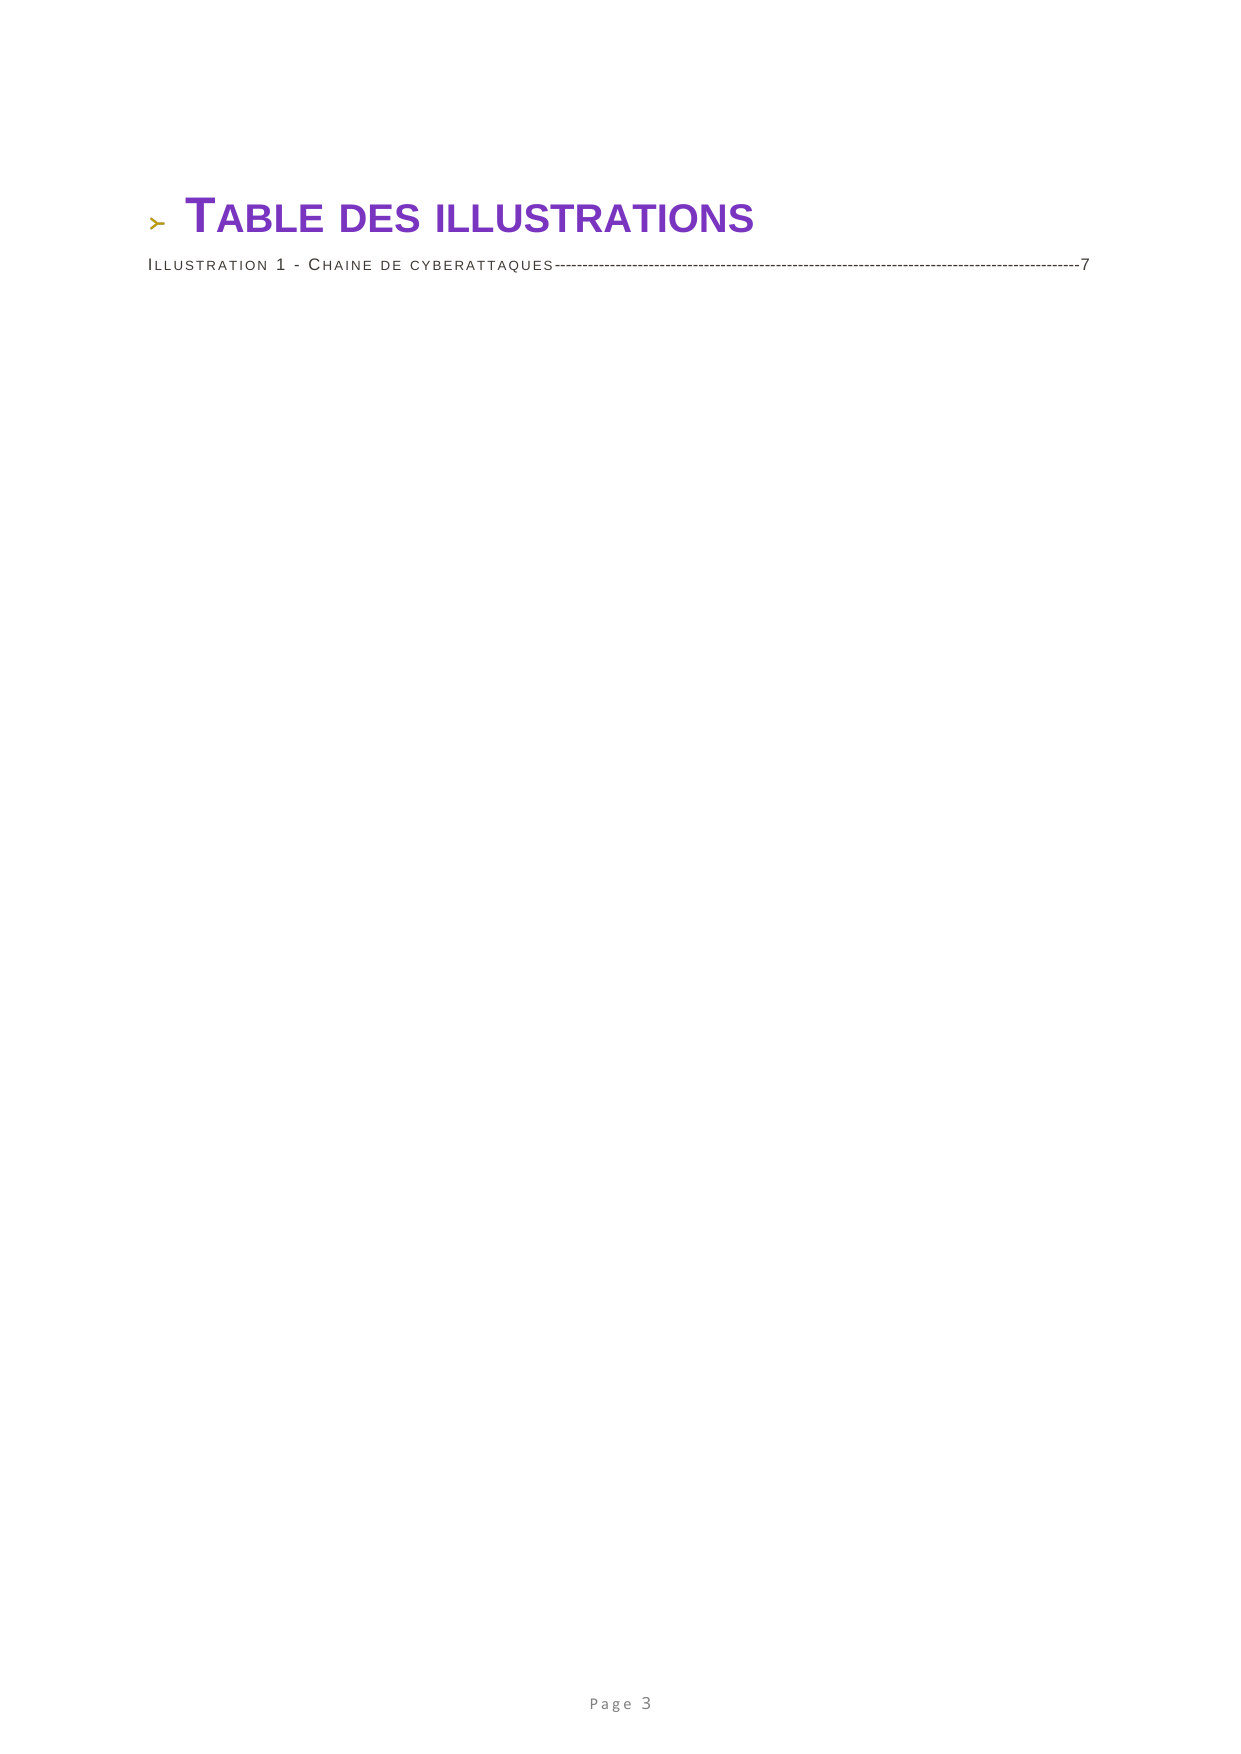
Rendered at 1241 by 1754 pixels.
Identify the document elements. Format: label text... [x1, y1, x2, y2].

subtitle Table des illustrations [148, 185, 1093, 243]
picture [148, 215, 166, 232]
text Illustration 1 - Chaine de cyberattaques 7 [148, 255, 1093, 274]
